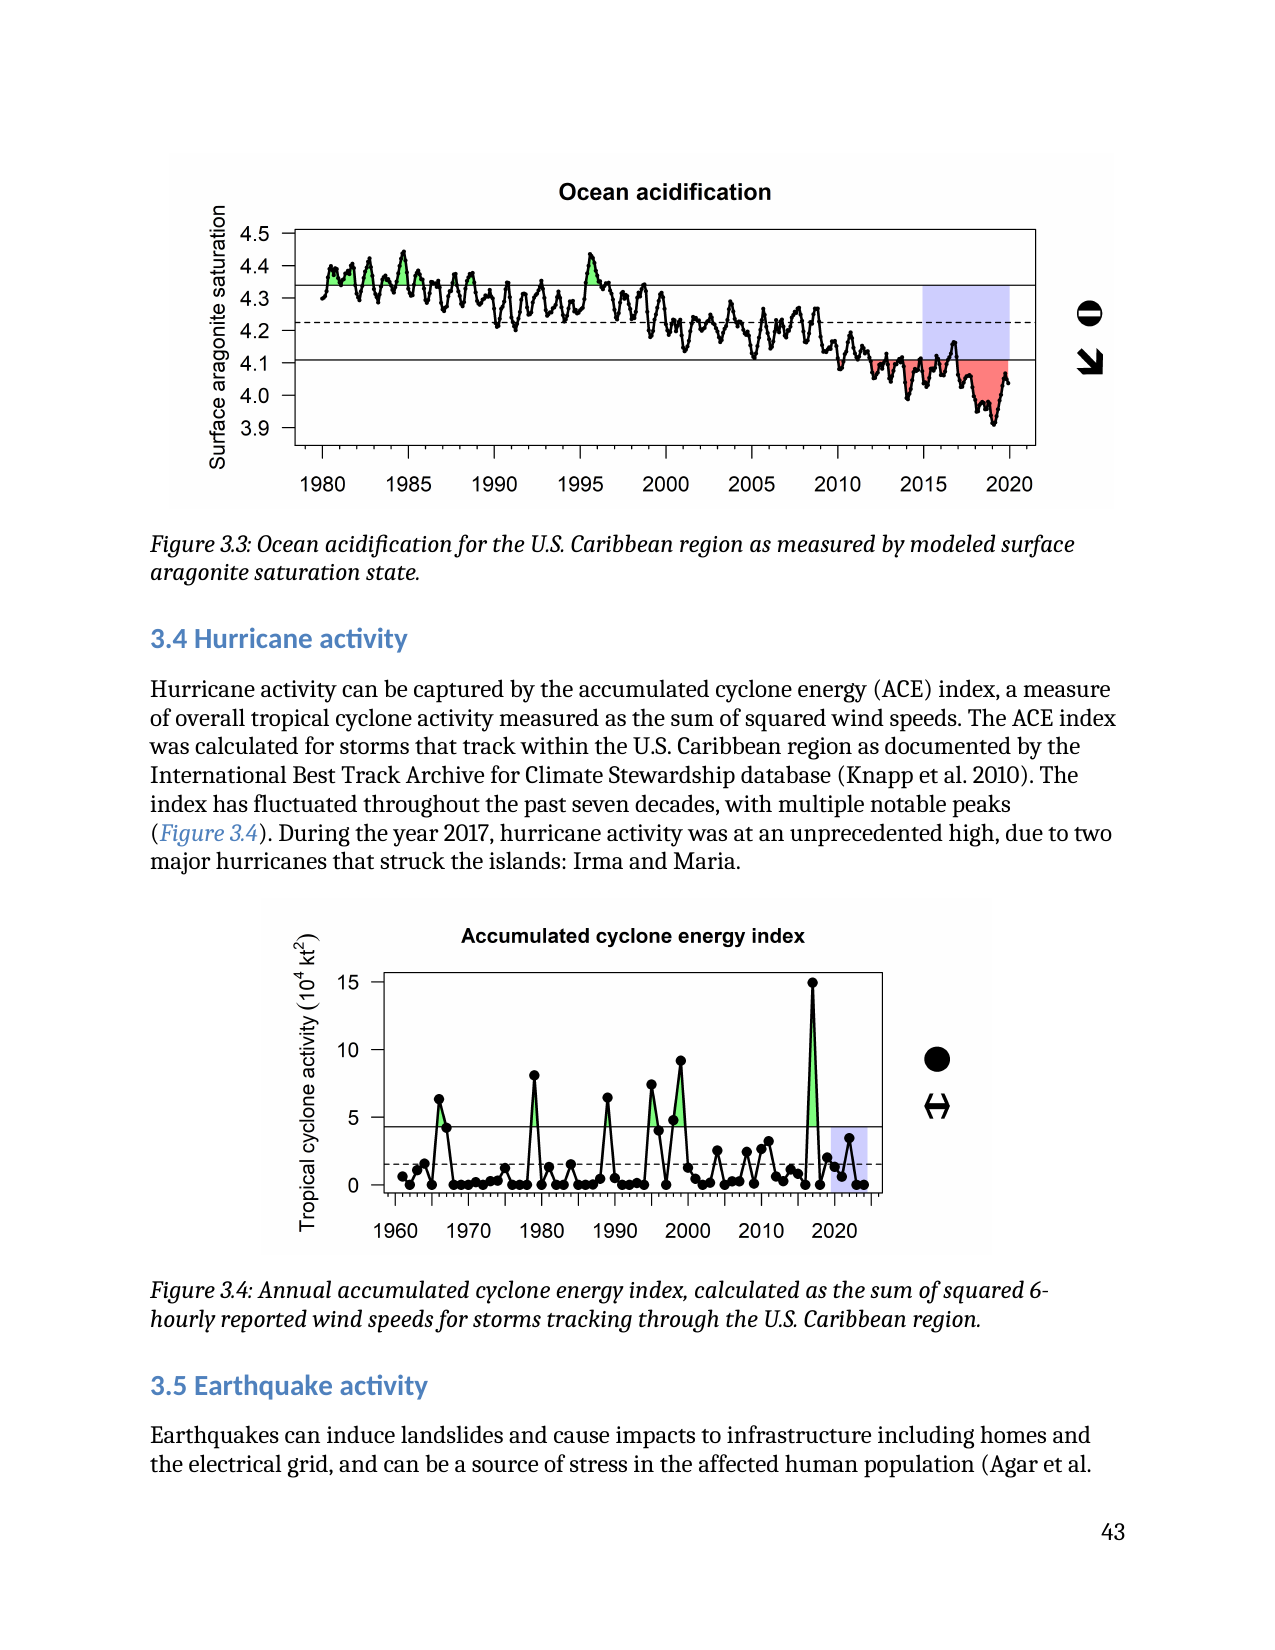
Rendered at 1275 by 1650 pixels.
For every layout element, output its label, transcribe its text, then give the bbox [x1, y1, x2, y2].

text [150, 1421, 1125, 1478]
text Hurricane activity can be captured by the accumulated cyclone energy (ACE) index, a measure of overall tropical cyclone activity measured as the sum of squared wind speeds. The ACE index was calculated for storms that track within the U.S. Caribbean region as documented by the International Best Track Archive for Climate Stewardship database (Knapp et al. 2010). The index has fluctuated throughout the past seven decades, with multiple notable peaks (Figure 3.4). During the year 2017, hurricane activity was at an unprecedented high, due to two major hurricanes that struck the islands: Irma and Maria. [150, 675, 1125, 876]
table_header Figure 3.4: Annual accumulated cyclone energy index, calculated as the sum of squared 6-hourly reported wind speeds for storms tracking through the U.S. Caribbean region. [139, 895, 1114, 1346]
picture [260, 898, 992, 1255]
subtitle 3.5 Earthquake activity [150, 1367, 1125, 1402]
subtitle 3.4 Hurricane activity [150, 620, 1125, 656]
table_header Figure 3.3: Ocean acidification for the U.S. Caribbean region as measured by modeled surface aragonite saturation state. [139, 150, 1114, 599]
picture [168, 153, 1114, 509]
